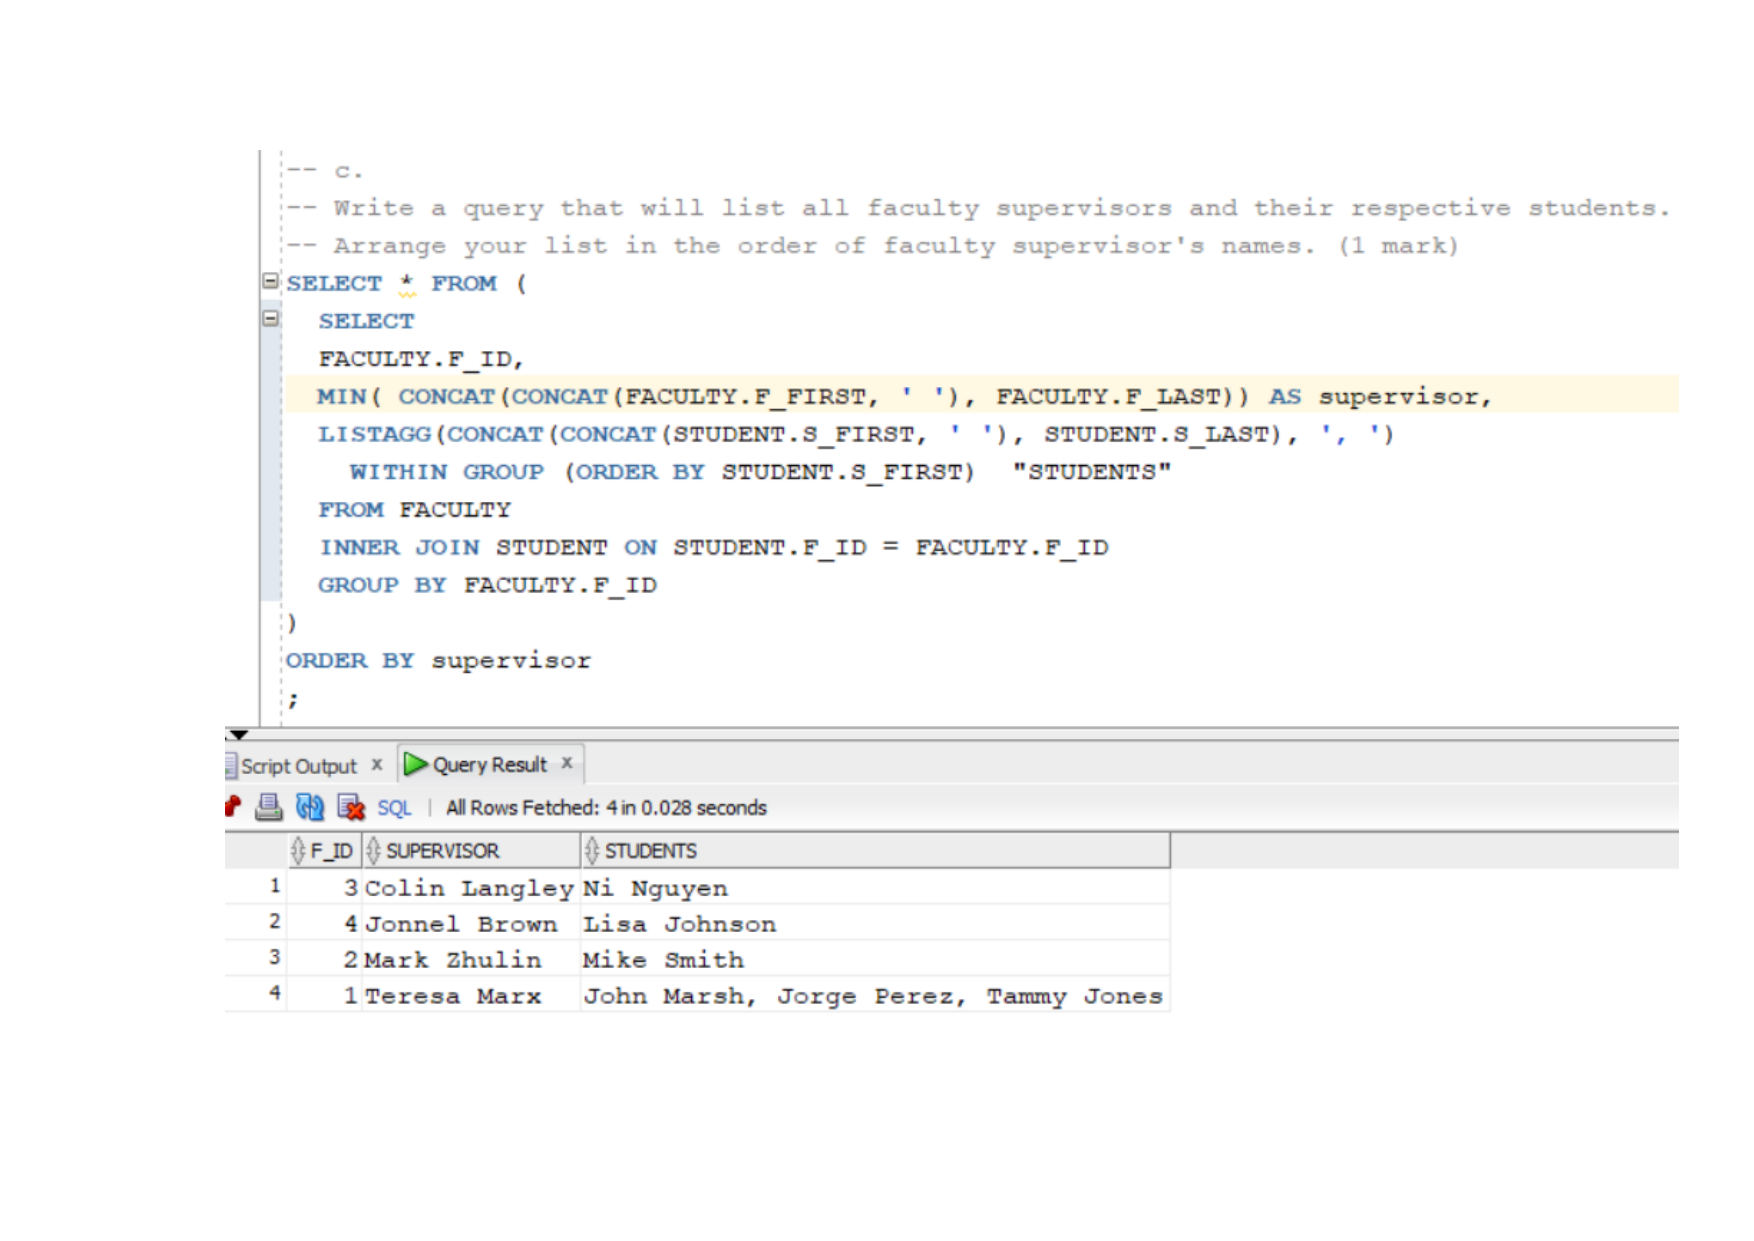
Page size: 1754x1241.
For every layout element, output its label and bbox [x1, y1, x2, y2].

picture [225, 150, 1679, 1034]
